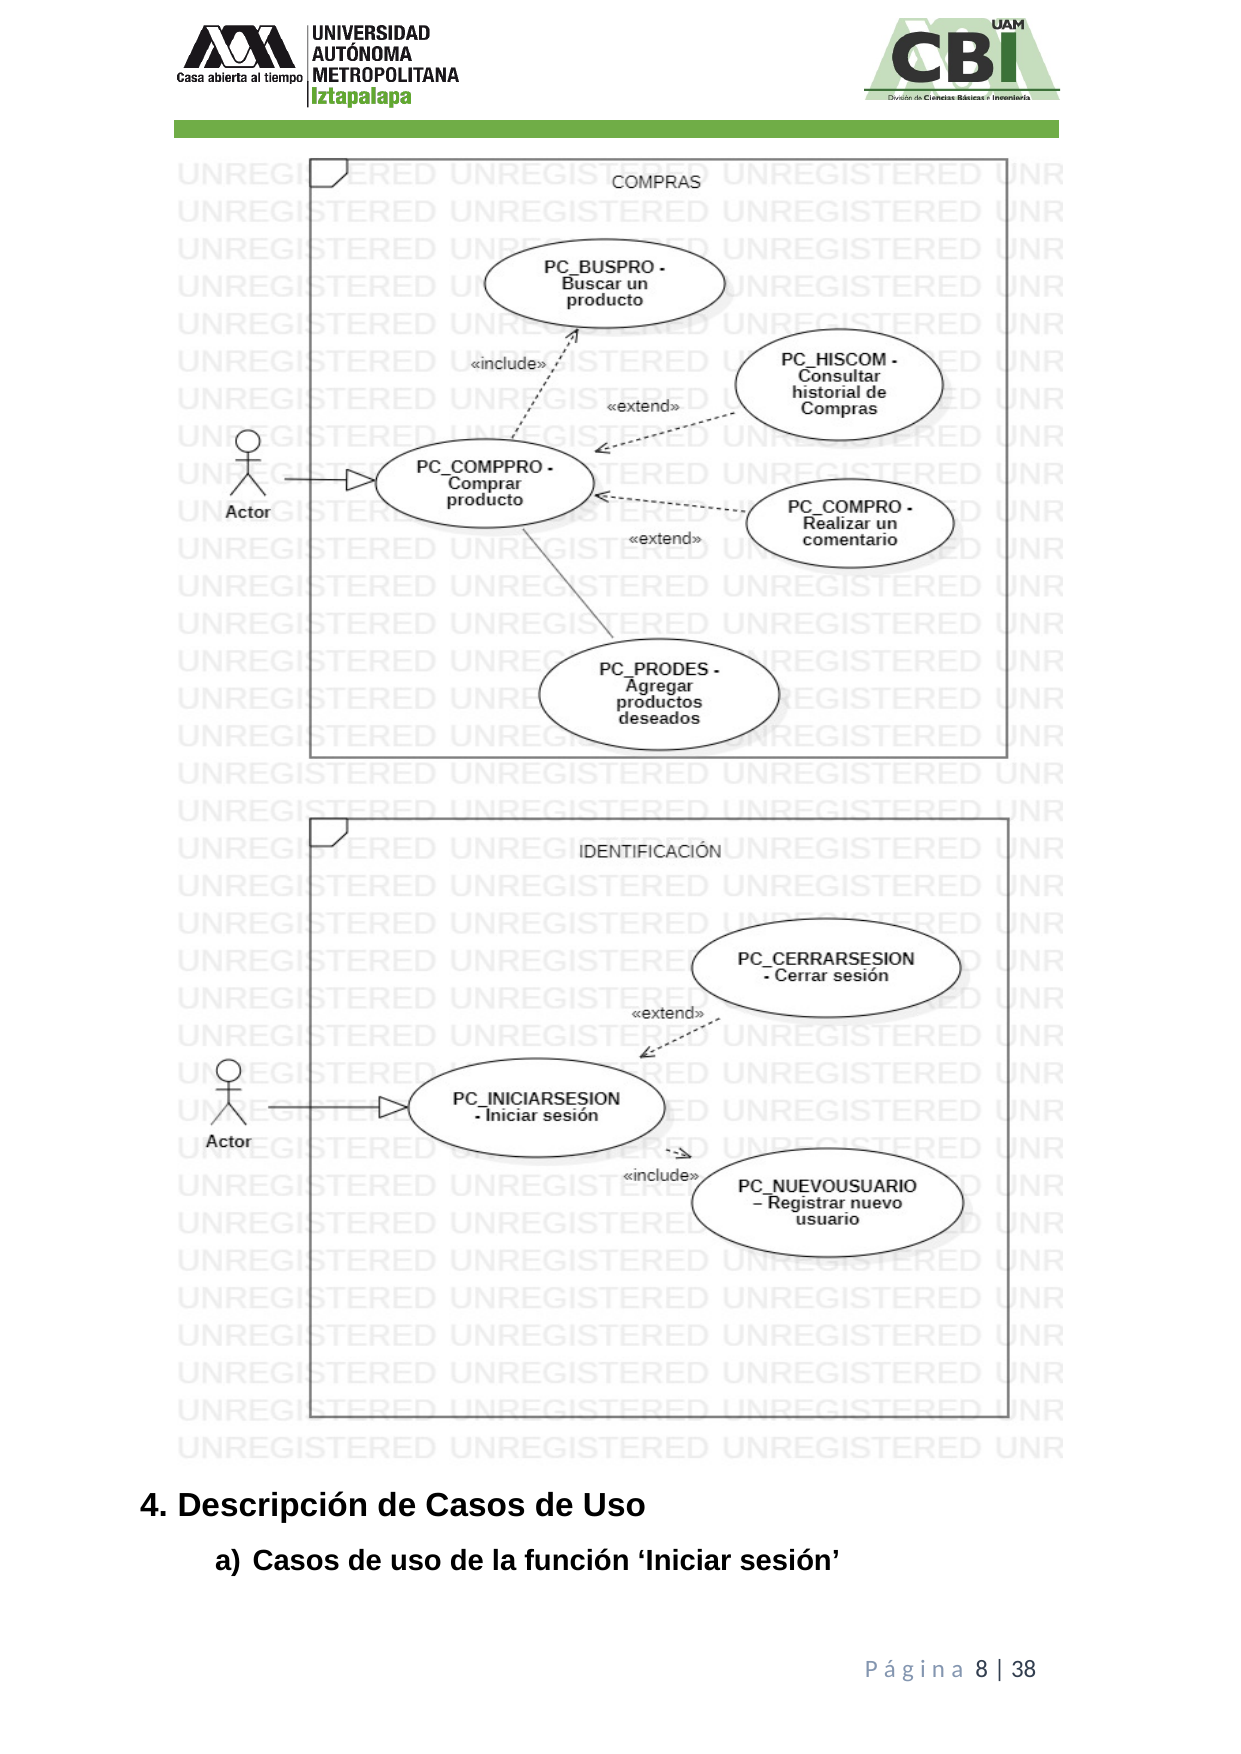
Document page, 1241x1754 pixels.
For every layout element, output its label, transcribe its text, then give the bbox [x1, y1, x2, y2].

picture [863, 18, 1060, 100]
picture [177, 147, 1063, 1467]
list Casos de uso de la función ‘Iniciar sesión’ [215, 1543, 1063, 1576]
subtitle Descripción de Casos de Uso [140, 1485, 1063, 1524]
picture [177, 25, 459, 109]
